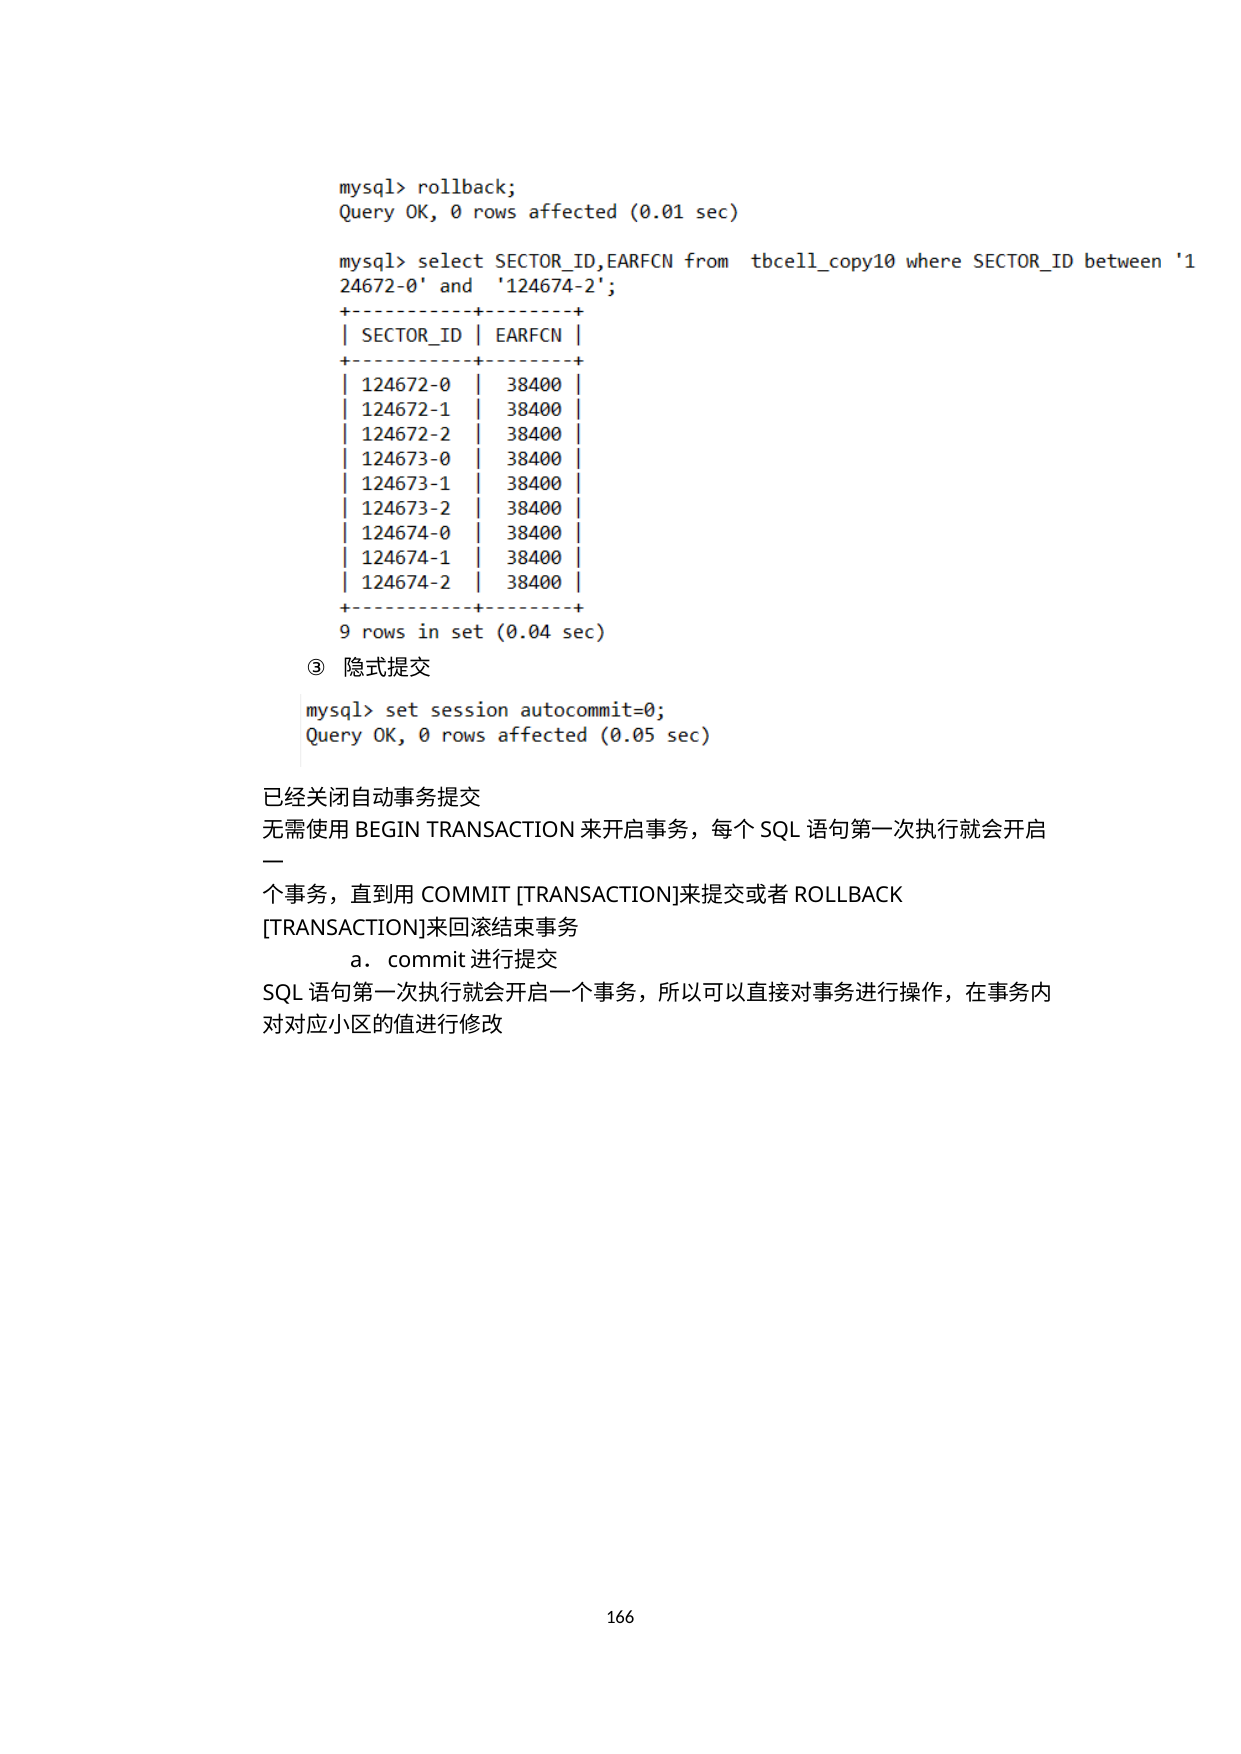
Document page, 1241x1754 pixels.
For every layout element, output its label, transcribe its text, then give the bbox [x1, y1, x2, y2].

text 无需使用BEGIN TRANSACTION来开启事务，每个 SQL 语句第一次执行就会开启一 [262, 812, 1053, 877]
list commit进行提交 [350, 942, 1053, 974]
list 隐式提交 [306, 649, 1053, 682]
picture [337, 164, 1203, 647]
picture [300, 694, 754, 767]
text SQL 语句第一次执行就会开启一个事务，所以可以直接对事务进行操作，在事务内对对应小区的值进行修改 [262, 974, 1053, 1039]
text 已经关闭自动事务提交 [262, 779, 1053, 812]
text 个事务，直到用 COMMIT [TRANSACTION]来提交或者 ROLLBACK [TRANSACTION]来回滚结束事务 [262, 877, 1053, 942]
